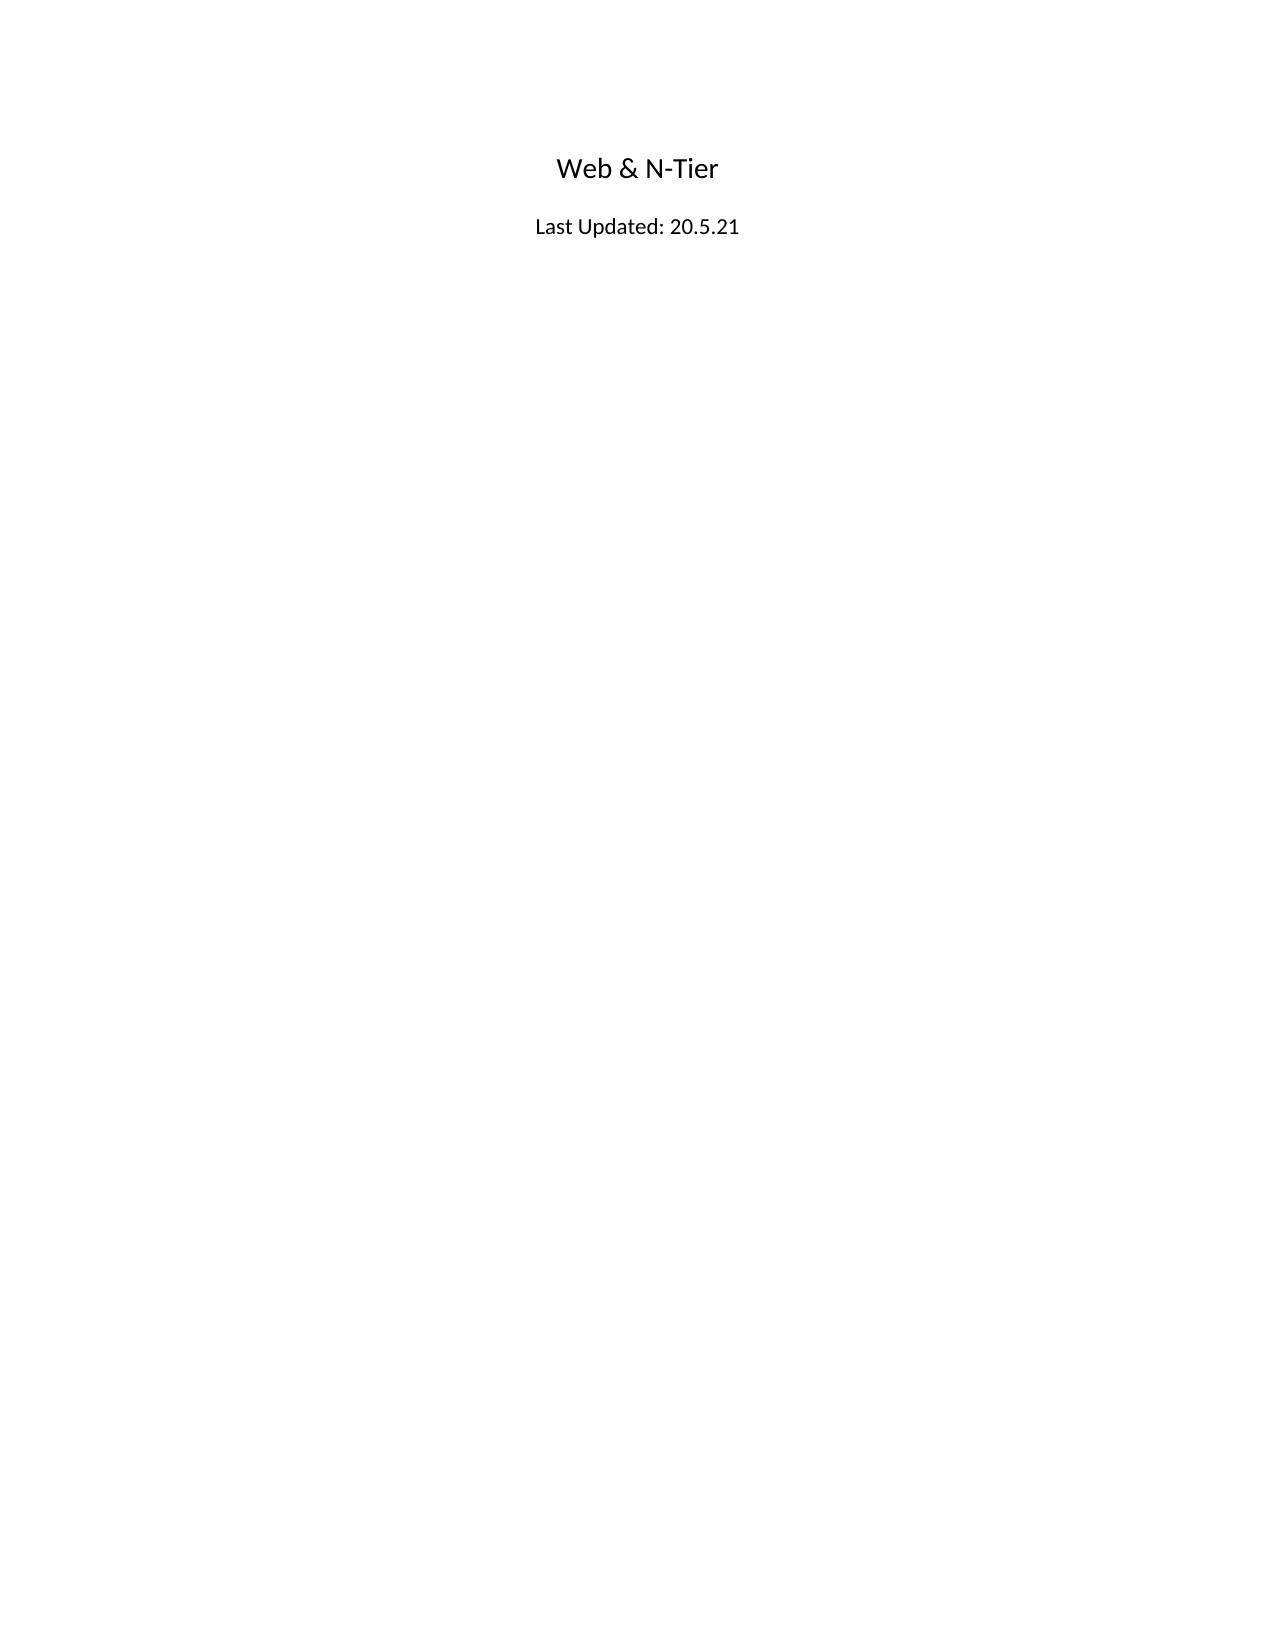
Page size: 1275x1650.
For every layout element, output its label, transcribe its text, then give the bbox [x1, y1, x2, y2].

text Web & N-Tier [150, 150, 1125, 186]
text Last Updated: 20.5.21 [150, 212, 1125, 240]
